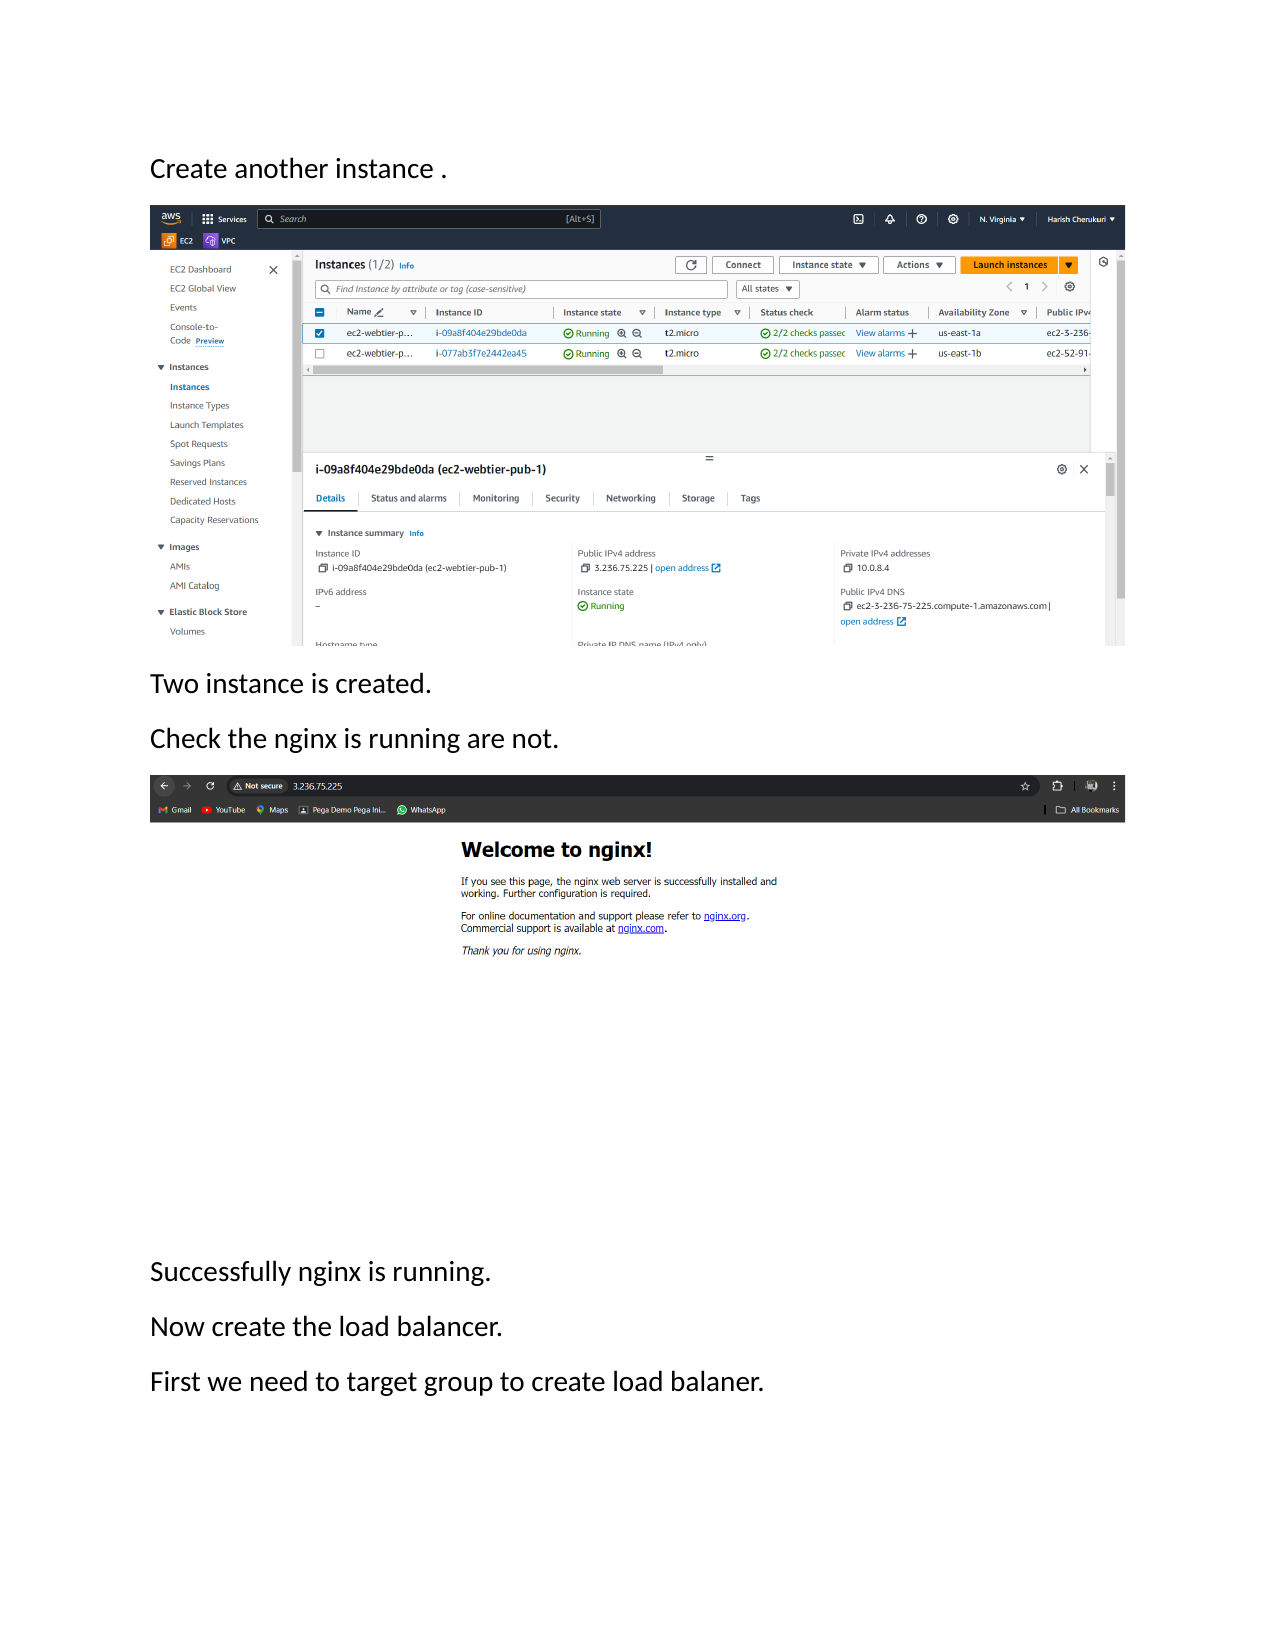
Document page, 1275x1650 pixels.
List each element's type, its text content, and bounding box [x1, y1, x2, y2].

text First we need to target group to create load balaner. [150, 1363, 1125, 1398]
text Now create the load balancer. [150, 1308, 1125, 1343]
text Check the nginx is running are not. [150, 720, 1125, 755]
text Successfully nginx is running. [150, 1253, 1125, 1288]
picture [150, 205, 1125, 646]
text Two instance is created. [150, 665, 1125, 700]
text Create another instance . [150, 150, 1125, 186]
picture [150, 775, 1125, 1234]
